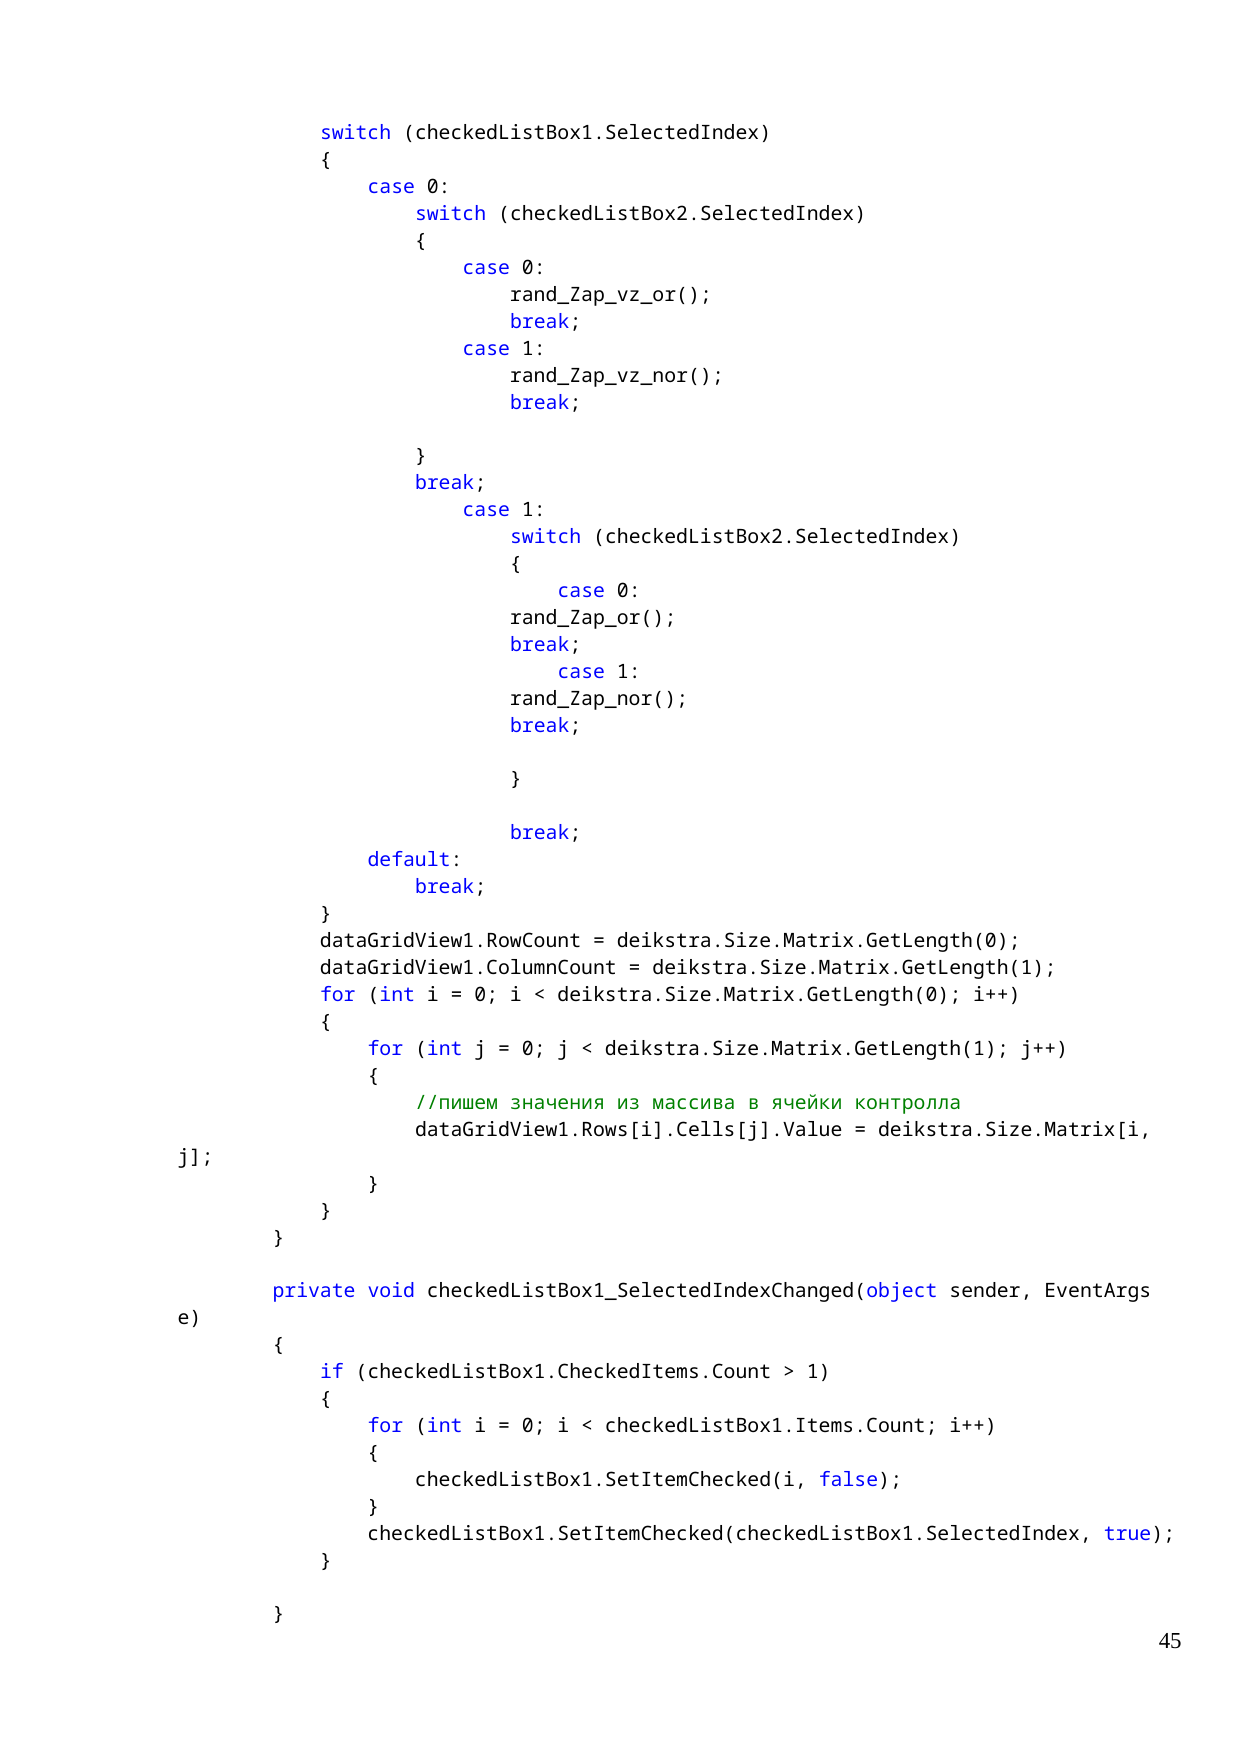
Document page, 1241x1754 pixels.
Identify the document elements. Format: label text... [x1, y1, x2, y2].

text break; [177, 872, 1181, 899]
text checkedListBox1.SetItemChecked(checkedListBox1.SelectedIndex, true); [177, 1519, 1181, 1546]
text } [177, 1546, 1181, 1573]
text private void checkedListBox1_SelectedIndexChanged(object sender, EventArgs e) [177, 1276, 1181, 1330]
text break; [177, 711, 1181, 738]
text switch (checkedListBox2.SelectedIndex) [177, 522, 1181, 549]
text } [177, 1223, 1181, 1250]
text switch (checkedListBox1.SelectedIndex) [177, 118, 1181, 145]
text { [177, 1438, 1181, 1465]
text } [177, 1169, 1181, 1196]
text } [177, 1599, 1181, 1626]
text case 0: [177, 253, 1181, 280]
text case 1: [177, 657, 1181, 684]
text break; [177, 630, 1181, 657]
text } [177, 441, 1181, 468]
text //пишем значения из массива в ячейки контролла [177, 1088, 1181, 1115]
text { [177, 1384, 1181, 1411]
text case 0: [177, 576, 1181, 603]
text for (int i = 0; i < checkedListBox1.Items.Count; i++) [177, 1411, 1181, 1438]
text { [177, 549, 1181, 576]
text { [177, 1007, 1181, 1034]
text switch (checkedListBox2.SelectedIndex) [177, 199, 1181, 226]
text if (checkedListBox1.CheckedItems.Count > 1) [177, 1357, 1181, 1384]
text break; [177, 307, 1181, 334]
text rand_Zap_vz_nor(); [177, 361, 1181, 388]
text case 1: [177, 495, 1181, 522]
text dataGridView1.ColumnCount = deikstra.Size.Matrix.GetLength(1); [177, 953, 1181, 980]
text break; [177, 388, 1181, 415]
text rand_Zap_vz_or(); [177, 280, 1181, 307]
text } [177, 764, 1181, 791]
text case 0: [177, 172, 1181, 199]
text for (int j = 0; j < deikstra.Size.Matrix.GetLength(1); j++) [177, 1034, 1181, 1061]
text { [177, 1061, 1181, 1088]
text default: [177, 845, 1181, 872]
text } [177, 1492, 1181, 1519]
text dataGridView1.Rows[i].Cells[j].Value = deikstra.Size.Matrix[i, j]; [177, 1115, 1181, 1169]
text case 1: [177, 334, 1181, 361]
text dataGridView1.RowCount = deikstra.Size.Matrix.GetLength(0); [177, 926, 1181, 953]
text break; [177, 818, 1181, 845]
text { [177, 1330, 1181, 1357]
text { [177, 145, 1181, 172]
text for (int i = 0; i < deikstra.Size.Matrix.GetLength(0); i++) [177, 980, 1181, 1007]
text break; [177, 468, 1181, 495]
text rand_Zap_nor(); [177, 684, 1181, 711]
text checkedListBox1.SetItemChecked(i, false); [177, 1465, 1181, 1492]
text { [177, 226, 1181, 253]
text } [177, 1196, 1181, 1223]
text rand_Zap_or(); [177, 603, 1181, 630]
text } [177, 899, 1181, 926]
